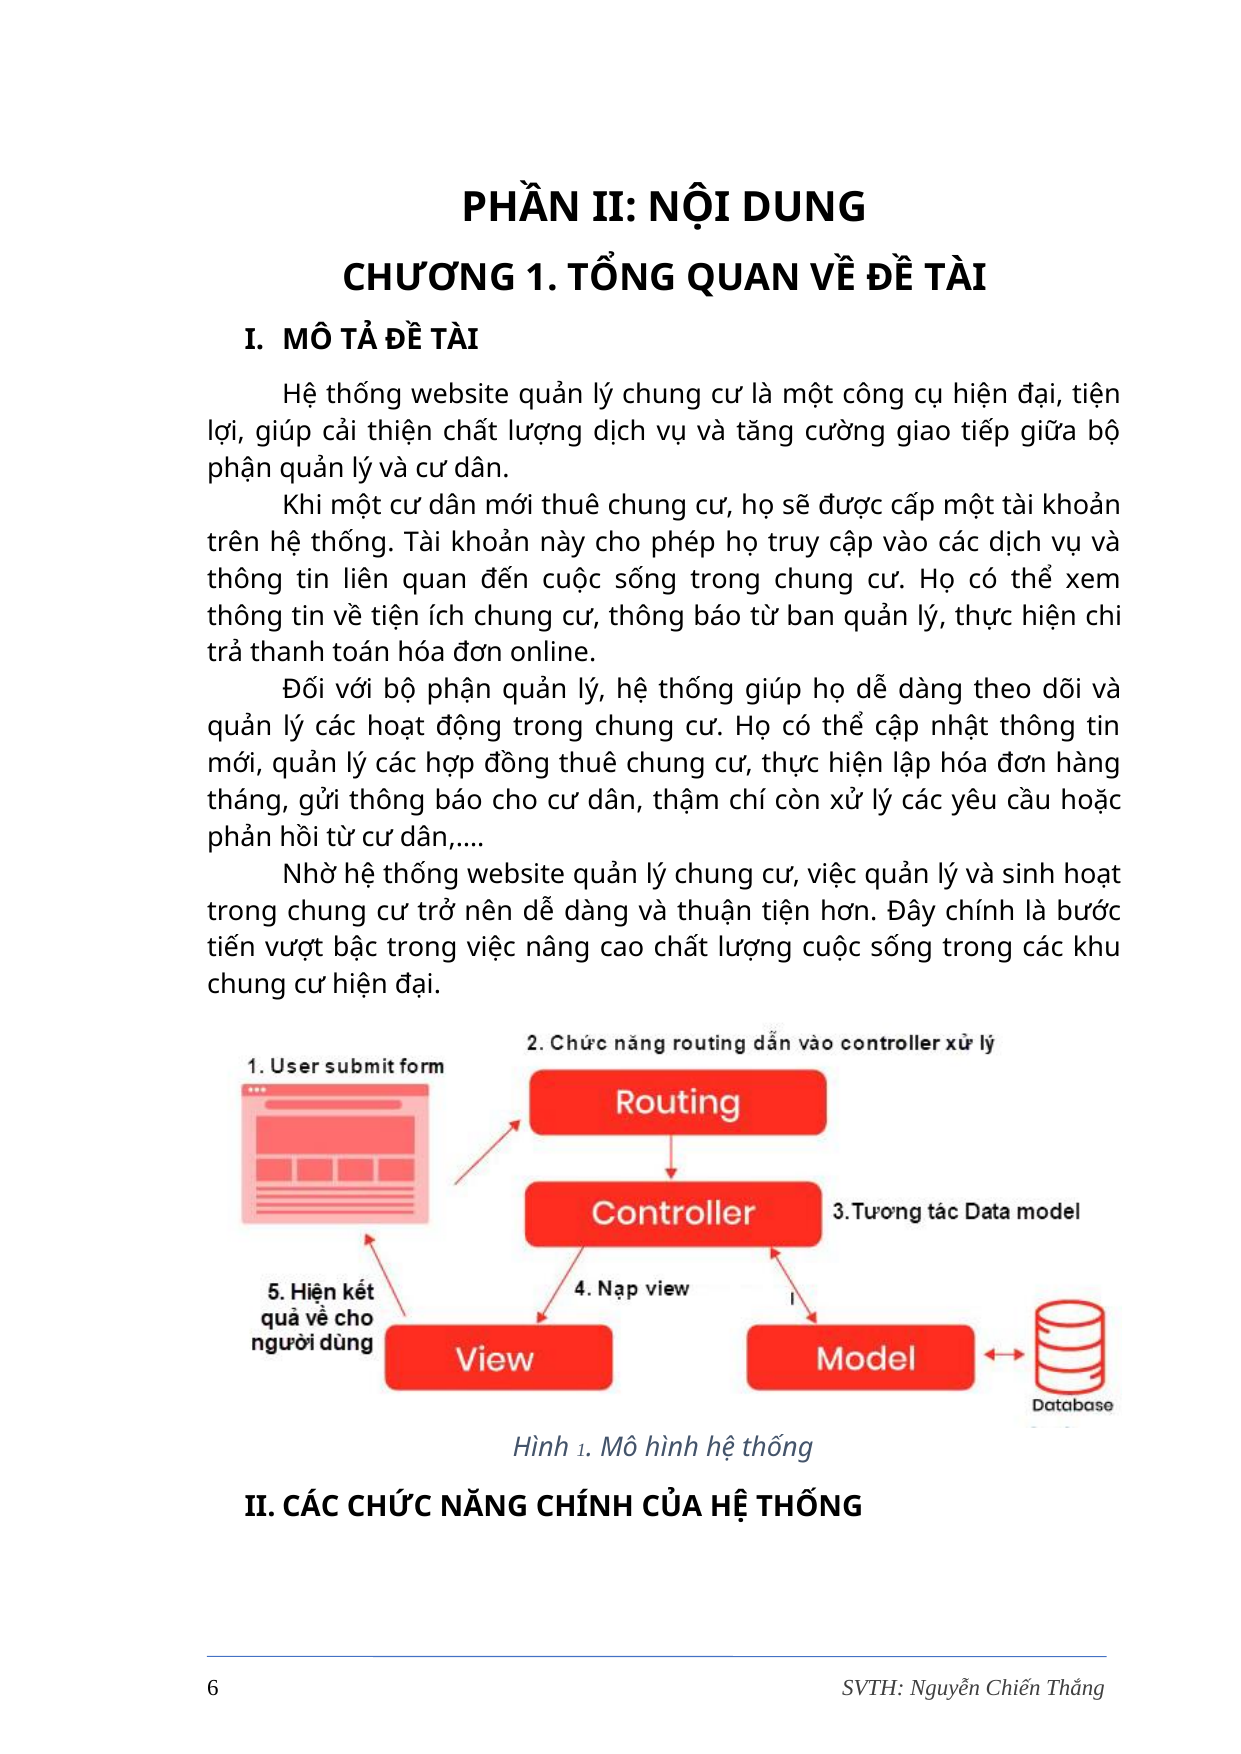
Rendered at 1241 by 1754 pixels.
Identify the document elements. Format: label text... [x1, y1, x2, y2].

subtitle CHƯƠNG 1. TỔNG QUAN VỀ ĐỀ TÀI [207, 251, 1122, 302]
text Khi một cư dân mới thuê chung cư, họ sẽ được cấp một tài khoản trên hệ thống. Tài khoản này cho phép họ truy cập vào các dịch vụ và thông tin liên quan đến cuộc sống trong chung cư. Họ có thể xem thông tin về tiện ích chung cư, thông báo từ ban quản lý, thực hiện chi trả thanh toán hóa đơn online. [207, 485, 1122, 670]
subtitle CÁC CHỨC NĂNG CHÍNH CỦA HỆ THỐNG [244, 1485, 1122, 1525]
picture [206, 1001, 1123, 1428]
text Nhờ hệ thống website quản lý chung cư, việc quản lý và sinh hoạt trong chung cư trở nên dễ dàng và thuận tiện hơn. Đây chính là bước tiến vượt bậc trong việc nâng cao chất lượng cuộc sống trong các khu chung cư hiện đại. [207, 854, 1122, 1001]
subtitle MÔ TẢ ĐỀ TÀI [244, 318, 1122, 358]
text Hình 1. Mô hình hệ thống [207, 1428, 1122, 1464]
text Đối với bộ phận quản lý, hệ thống giúp họ dễ dàng theo dõi và quản lý các hoạt động trong chung cư. Họ có thể cập nhật thông tin mới, quản lý các hợp đồng thuê chung cư, thực hiện lập hóa đơn hàng tháng, gửi thông báo cho cư dân, thậm chí còn xử lý các yêu cầu hoặc phản hồi từ cư dân,…. [207, 670, 1122, 854]
text Hệ thống website quản lý chung cư là một công cụ hiện đại, tiện lợi, giúp cải thiện chất lượng dịch vụ và tăng cường giao tiếp giữa bộ phận quản lý và cư dân. [207, 375, 1122, 485]
subtitle PHẦN II: NỘI DUNG [207, 177, 1122, 234]
